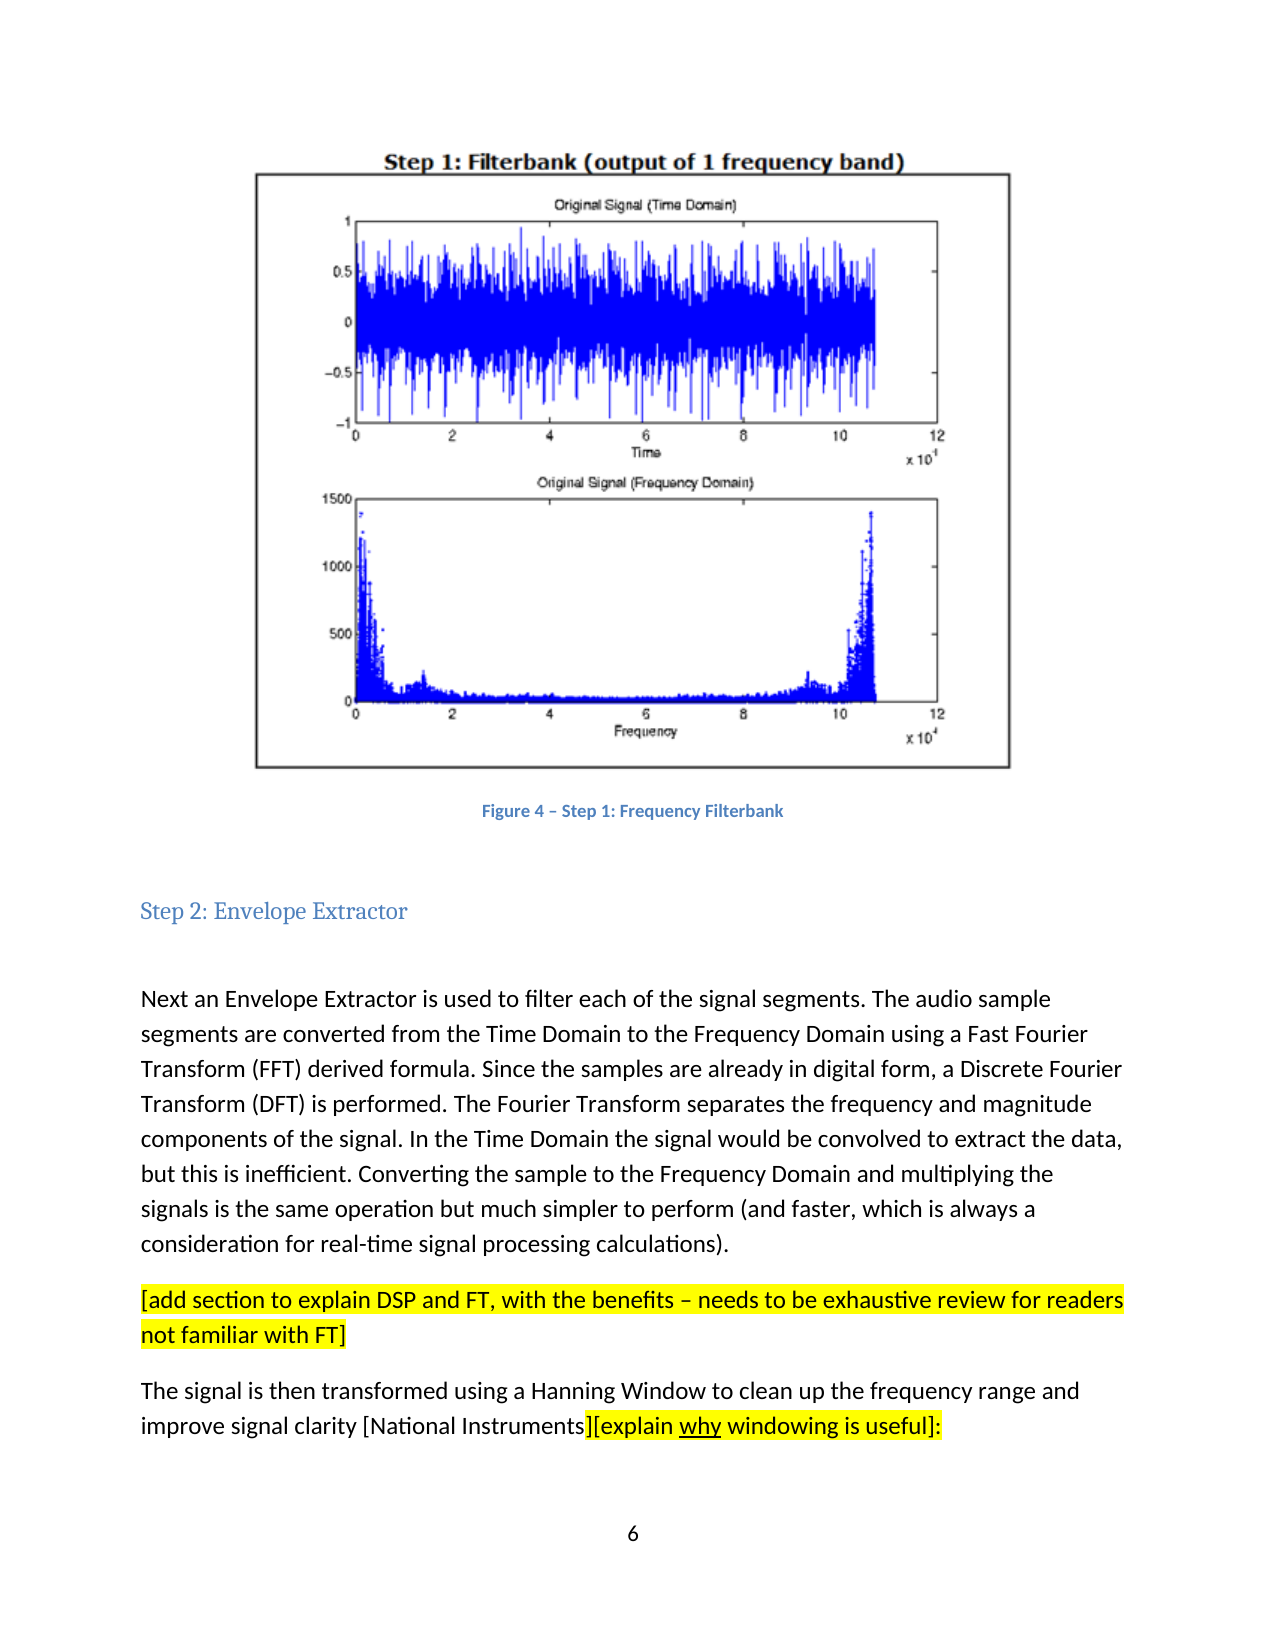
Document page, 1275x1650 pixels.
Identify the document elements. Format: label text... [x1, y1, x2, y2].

text Next an Envelope Extractor is used to filter each of the signal segments. The audio sample segments are converted from the Time Domain to the Frequency Domain using a Fast Fourier Transform (FFT) derived formula. Since the samples are already in digital form, a Discrete Fourier Transform (DFT) is performed. The Fourier Transform separates the frequency and magnitude components of the signal. In the Time Domain the signal would be convolved to extract the data, but this is inefficient. Converting the sample to the Frequency Domain and multiplying the signals is the same operation but much simpler to perform (and faster, which is always a consideration for real-time signal processing calculations). [141, 983, 1125, 1259]
subtitle Step 2: Envelope Extractor [141, 897, 1125, 926]
picture [250, 150, 1016, 775]
text The signal is then transformed using a Hanning Window to clean up the frequency range and improve signal clarity [National Instruments][explain why windowing is useful]: [141, 1375, 1125, 1440]
text [add section to explain DSP and FT, with the benefits – needs to be exhaustive review for readers not familiar with FT] [141, 1284, 1125, 1349]
